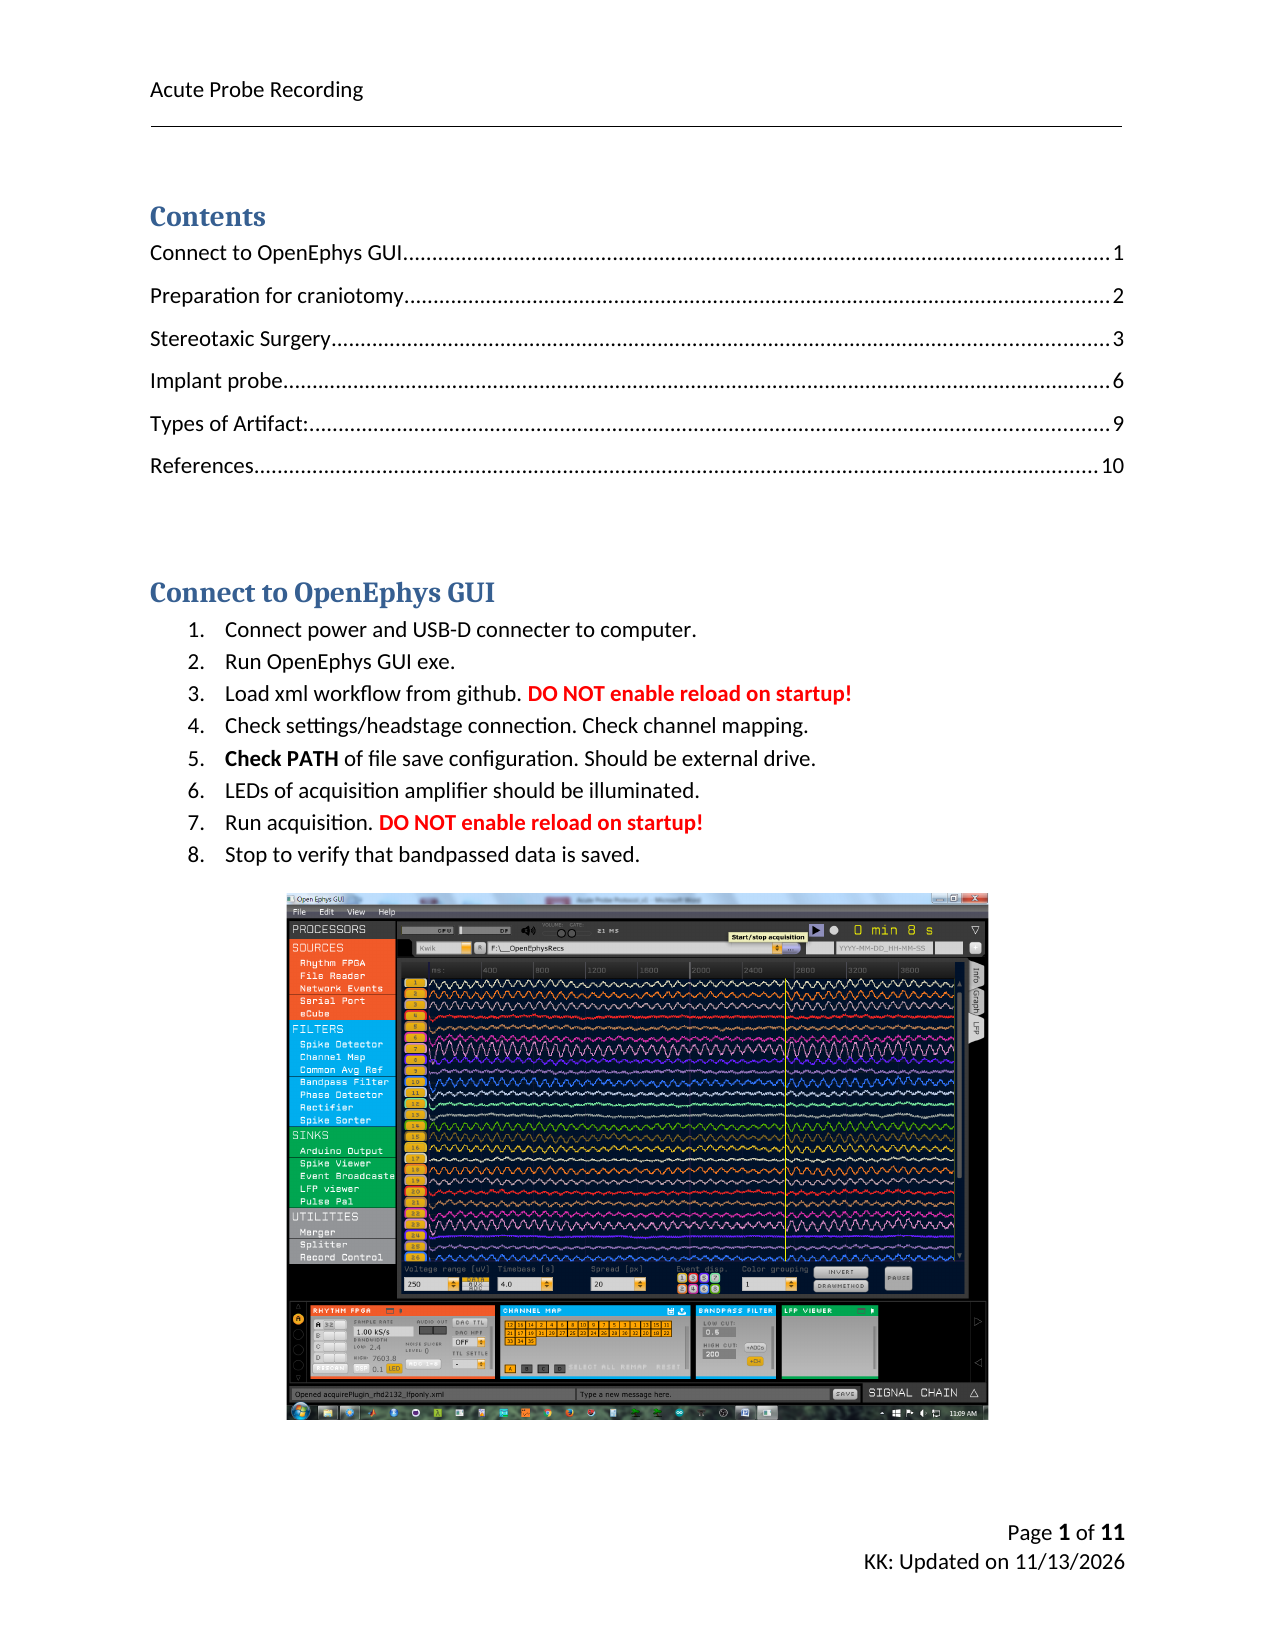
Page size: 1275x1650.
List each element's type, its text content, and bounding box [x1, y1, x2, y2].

subtitle Connect to OpenEphys GUI [150, 576, 1125, 610]
list Run acquisition. DO NOT enable reload on startup! [187, 808, 1125, 836]
list LEDs of acquisition amplifier should be illuminated. [187, 776, 1125, 804]
list Stop to verify that bandpassed data is saved. [187, 840, 1125, 868]
list Check settings/headstage connection. Check channel mapping. [187, 711, 1125, 739]
picture [286, 893, 989, 1420]
list Run OpenEphys GUI exe. [187, 647, 1125, 675]
list Load xml workflow from github. DO NOT enable reload on startup! [187, 679, 1125, 707]
list Check PATH of file save configuration. Should be external drive. [187, 744, 1125, 772]
list Connect power and USB-D connecter to computer. [187, 615, 1125, 643]
